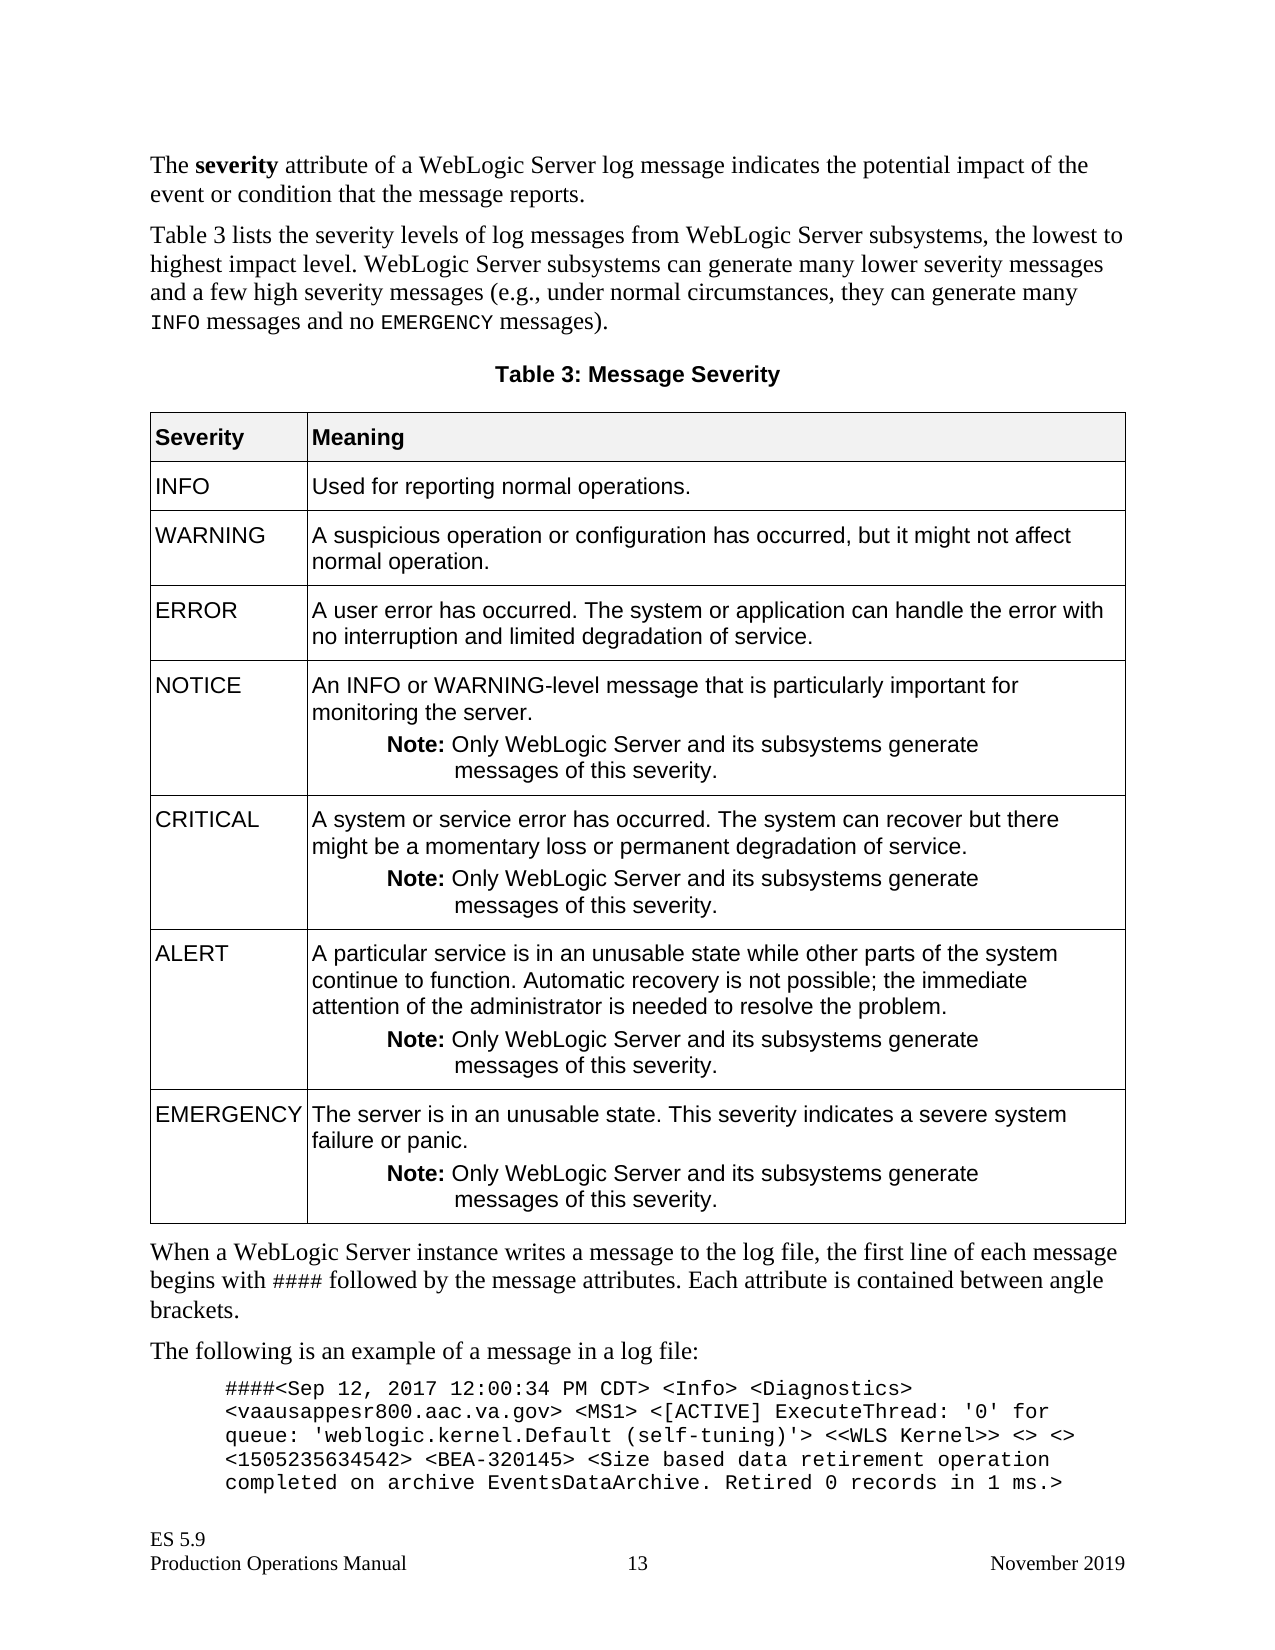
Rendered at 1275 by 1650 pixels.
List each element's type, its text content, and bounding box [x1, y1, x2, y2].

table_cell NOTICE [151, 661, 307, 794]
table_cell An INFO or WARNING-level message that is particularly important for monitoring the server. Note: Only WebLogic Server and its subsystems generate messages of this severity. [308, 661, 1125, 794]
text Table 3 lists the severity levels of log messages from WebLogic Server subsystems, the lowest to highest impact level. WebLogic Server subsystems can generate many lower severity messages and a few high severity messages (e.g., under normal circumstances, they can generate many INFO messages and no EMERGENCY messages). [150, 220, 1125, 336]
text Table 3: Message Severity [150, 361, 1125, 387]
table_cell A user error has occurred. The system or application can handle the error with no interruption and limited degradation of service. [308, 586, 1125, 660]
text When a WebLogic Server instance writes a message to the log file, the first line of each message begins with #### followed by the message attributes. Each attribute is contained between angle brackets. [150, 1237, 1125, 1324]
table_cell INFO [151, 462, 307, 510]
table_cell WARNING [151, 511, 307, 585]
text The severity attribute of a WebLogic Server log message indicates the potential impact of the event or condition that the message reports. [150, 150, 1125, 207]
table_header Meaning [308, 413, 1125, 461]
table_cell The server is in an unusable state. This severity indicates a severe system failure or panic. Note: Only WebLogic Server and its subsystems generate messages of this severity. [308, 1090, 1125, 1223]
table_cell Used for reporting normal operations. [308, 462, 1125, 510]
table_cell A particular service is in an unusable state while other parts of the system continue to function. Automatic recovery is not possible; the immediate attention of the administrator is needed to resolve the problem. Note: Only WebLogic Server and its subsystems generate messages of this severity. [308, 930, 1125, 1089]
table_header Severity [151, 413, 307, 461]
table_cell A system or service error has occurred. The system can recover but there might be a momentary loss or permanent degradation of service. Note: Only WebLogic Server and its subsystems generate messages of this severity. [308, 796, 1125, 929]
table_cell CRITICAL [151, 796, 307, 929]
text ####<Sep 12, 2017 12:00:34 PM CDT> <Info> <Diagnostics> <vaausappesr800.aac.va.gov> <MS1> <[ACTIVE] ExecuteThread: '0' for queue: 'weblogic.kernel.Default (self-tuning)'> <<WLS Kernel>> <> <> <1505235634542> <BEA-320145> <Size based data retirement operation completed on archive EventsDataArchive. Retired 0 records in 1 ms.> [225, 1378, 1125, 1496]
table_cell A suspicious operation or configuration has occurred, but it might not affect normal operation. [308, 511, 1125, 585]
text The following is an example of a message in a log file: [150, 1336, 1125, 1365]
table_cell ALERT [151, 930, 307, 1089]
table_cell EMERGENCY [151, 1090, 307, 1223]
table_cell ERROR [151, 586, 307, 660]
